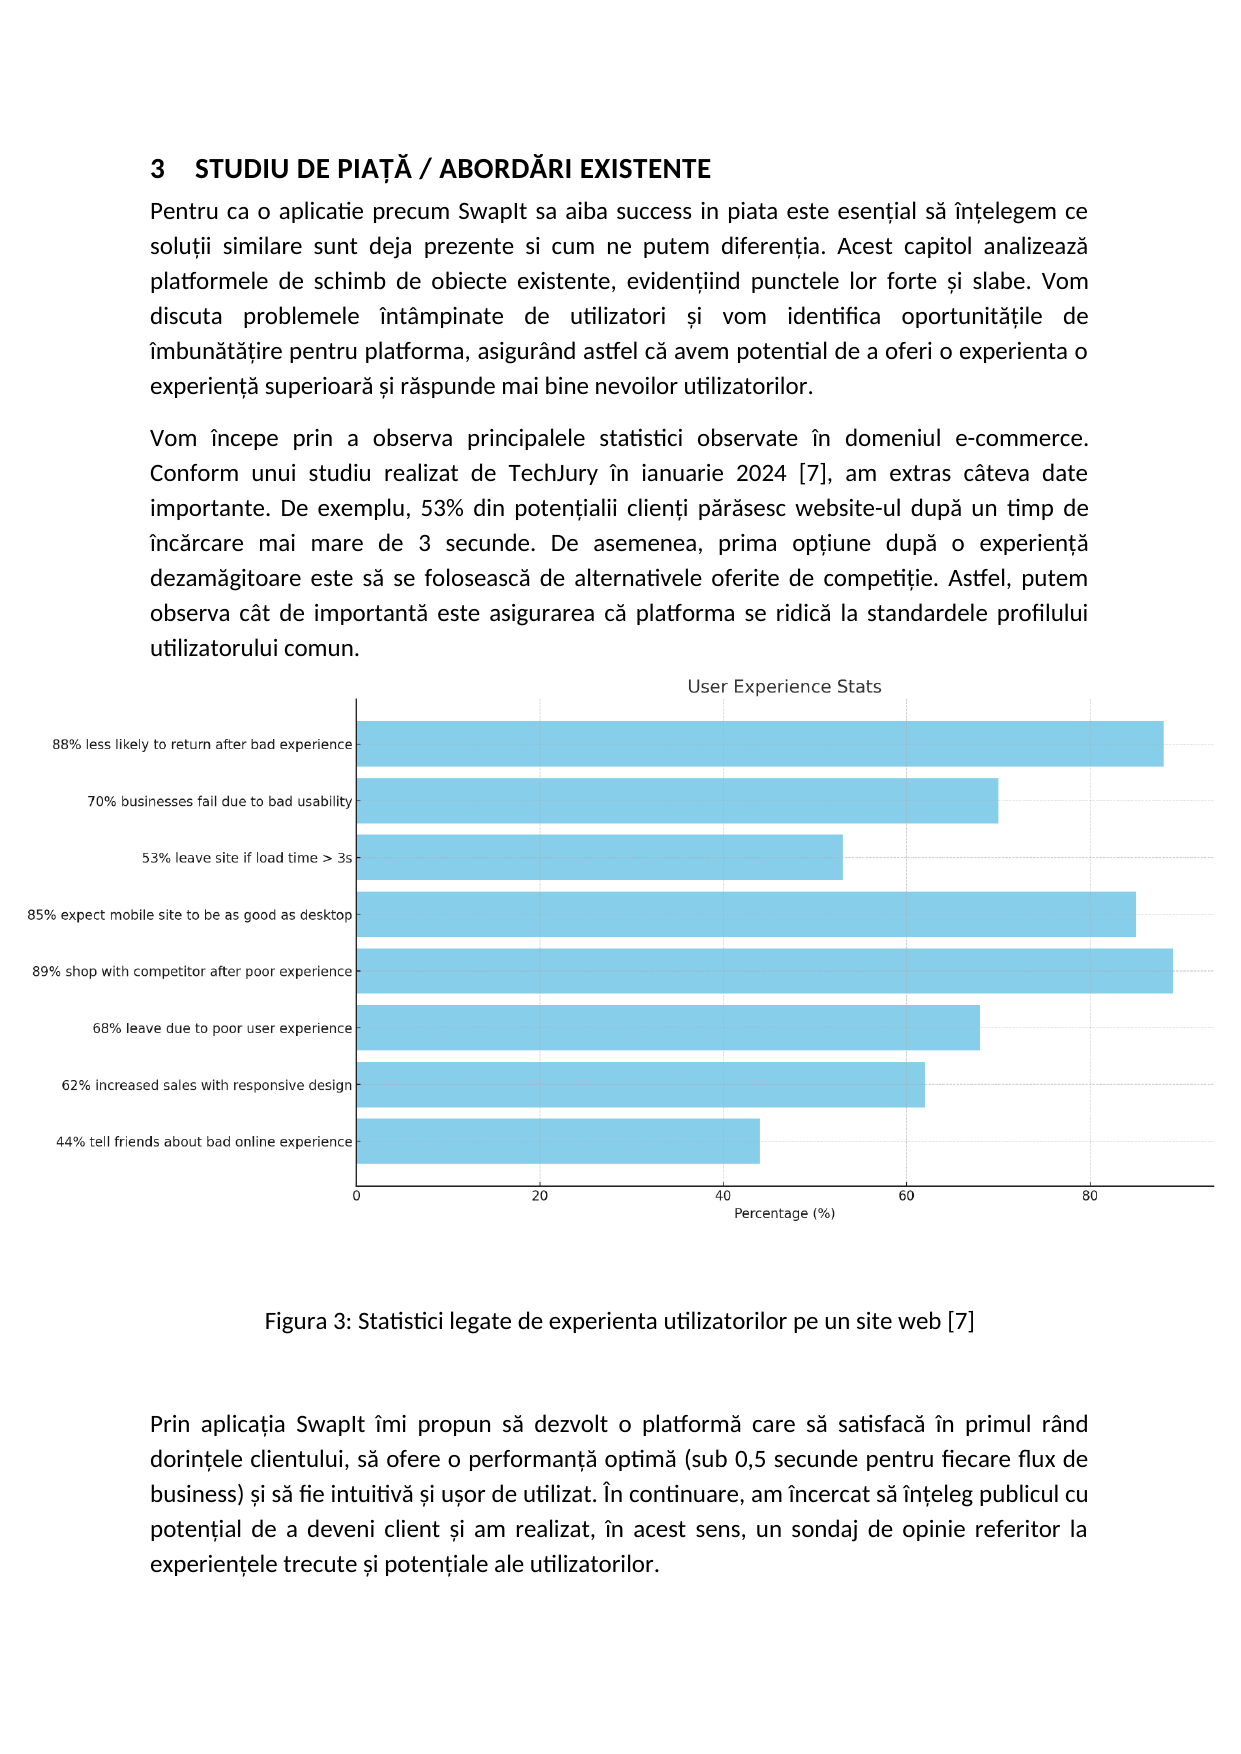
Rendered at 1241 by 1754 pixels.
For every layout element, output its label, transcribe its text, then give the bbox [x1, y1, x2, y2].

text Pentru ca o aplicatie precum SwapIt sa aiba success in piata este esențial să înțelegem ce soluții similare sunt deja prezente si cum ne putem diferenția. Acest capitol analizează platformele de schimb de obiecte existente, evidențiind punctele lor forte și slabe. Vom discuta problemele întâmpinate de utilizatori și vom identifica oportunitățile de îmbunătățire pentru platforma, asigurând astfel că avem potential de a oferi o experienta o experiență superioară și răspunde mai bine nevoilor utilizatorilor. [150, 195, 1090, 401]
text Figura 3: Statistici legate de experienta utilizatorilor pe un site web [7] [150, 1305, 1090, 1335]
text Prin aplicația SwapIt îmi propun să dezvolt o platformă care să satisfacă în primul rând dorințele clientului, să ofere o performanță optimă (sub 0,5 secunde pentru fiecare flux de business) și să fie intuitivă și ușor de utilizat. În continuare, am încercat să înțeleg publicul cu potențial de a deveni client și am realizat, în acest sens, un sondaj de opinie referitor la experiențele trecute și potențiale ale utilizatorilor. [150, 1408, 1090, 1579]
text Vom începe prin a observa principalele statistici observate în domeniul e-commerce. Conform unui studiu realizat de TechJury în ianuarie 2024 [7], am extras câteva date importante. De exemplu, 53% din potențialii clienți părăsesc website-ul după un timp de încărcare mai mare de 3 secunde. De asemenea, prima opțiune după o experiență dezamăgitoare este să se folosească de alternativele oferite de competiție. Astfel, putem observa cât de importantă este asigurarea că platforma se ridică la standardele profilului utilizatorului comun. [150, 422, 1090, 662]
picture [19, 672, 1221, 1228]
subtitle Studiu de piață / Abordări existente [150, 150, 1090, 186]
